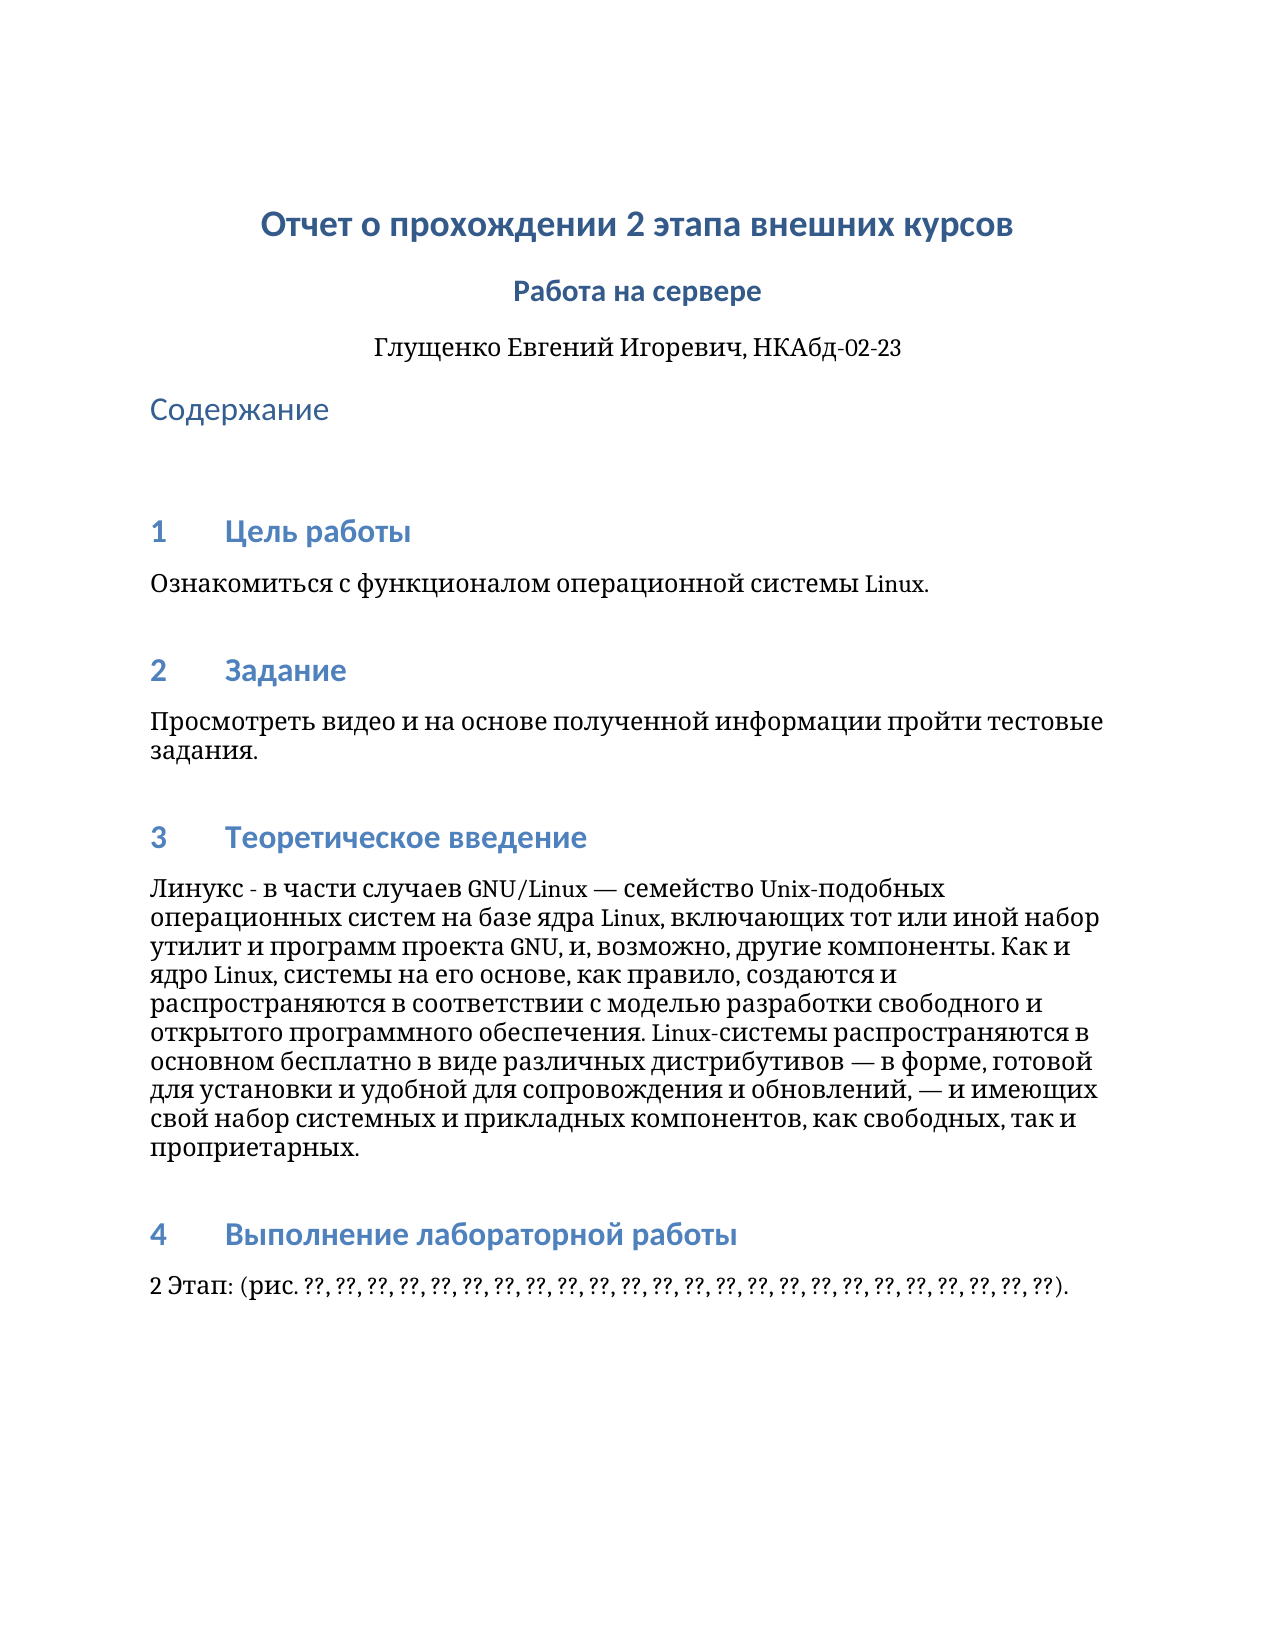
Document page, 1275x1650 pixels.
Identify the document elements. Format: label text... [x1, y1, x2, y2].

text 2 Этап: (рис. ??, ??, ??, ??, ??, ??, ??, ??, ??, ??, ??, ??, ??, ??, ??, ??, ??, ??, ??, ??, ??, ??, ??, ??). [150, 1272, 1125, 1301]
subtitle 1 Цель работы [150, 510, 1125, 551]
subtitle Работа на сервере [150, 271, 1125, 309]
title Отчет о прохождении 2 этапа внешних курсов [150, 200, 1125, 246]
text Линукс - в части случаев GNU/Linux — семейство Unix-подобных операционных систем на базе ядра Linux, включающих тот или иной набор утилит и программ проекта GNU, и, возможно, другие компоненты. Как и ядро Linux, системы на его основе, как правило, создаются и распространяются в соответствии с моделью разработки свободного и открытого программного обеспечения. Linux-системы распространяются в основном бесплатно в виде различных дистрибутивов — в форме, готовой для установки и удобной для сопровождения и обновлений, — и имеющих свой набор системных и прикладных компонентов, как свободных, так и проприетарных. [150, 875, 1125, 1163]
text Глущенко Евгений Игоревич, НКАбд-02-23 [150, 334, 1125, 363]
text Просмотреть видео и на основе полученной информации пройти тестовые задания. [150, 708, 1125, 766]
text Ознакомиться с функционалом операционной системы Linux. [150, 570, 1125, 599]
subtitle 3 Теоретическое введение [150, 816, 1125, 856]
subtitle 4 Выполнение лабораторной работы [150, 1213, 1125, 1253]
subtitle 2 Задание [150, 649, 1125, 689]
